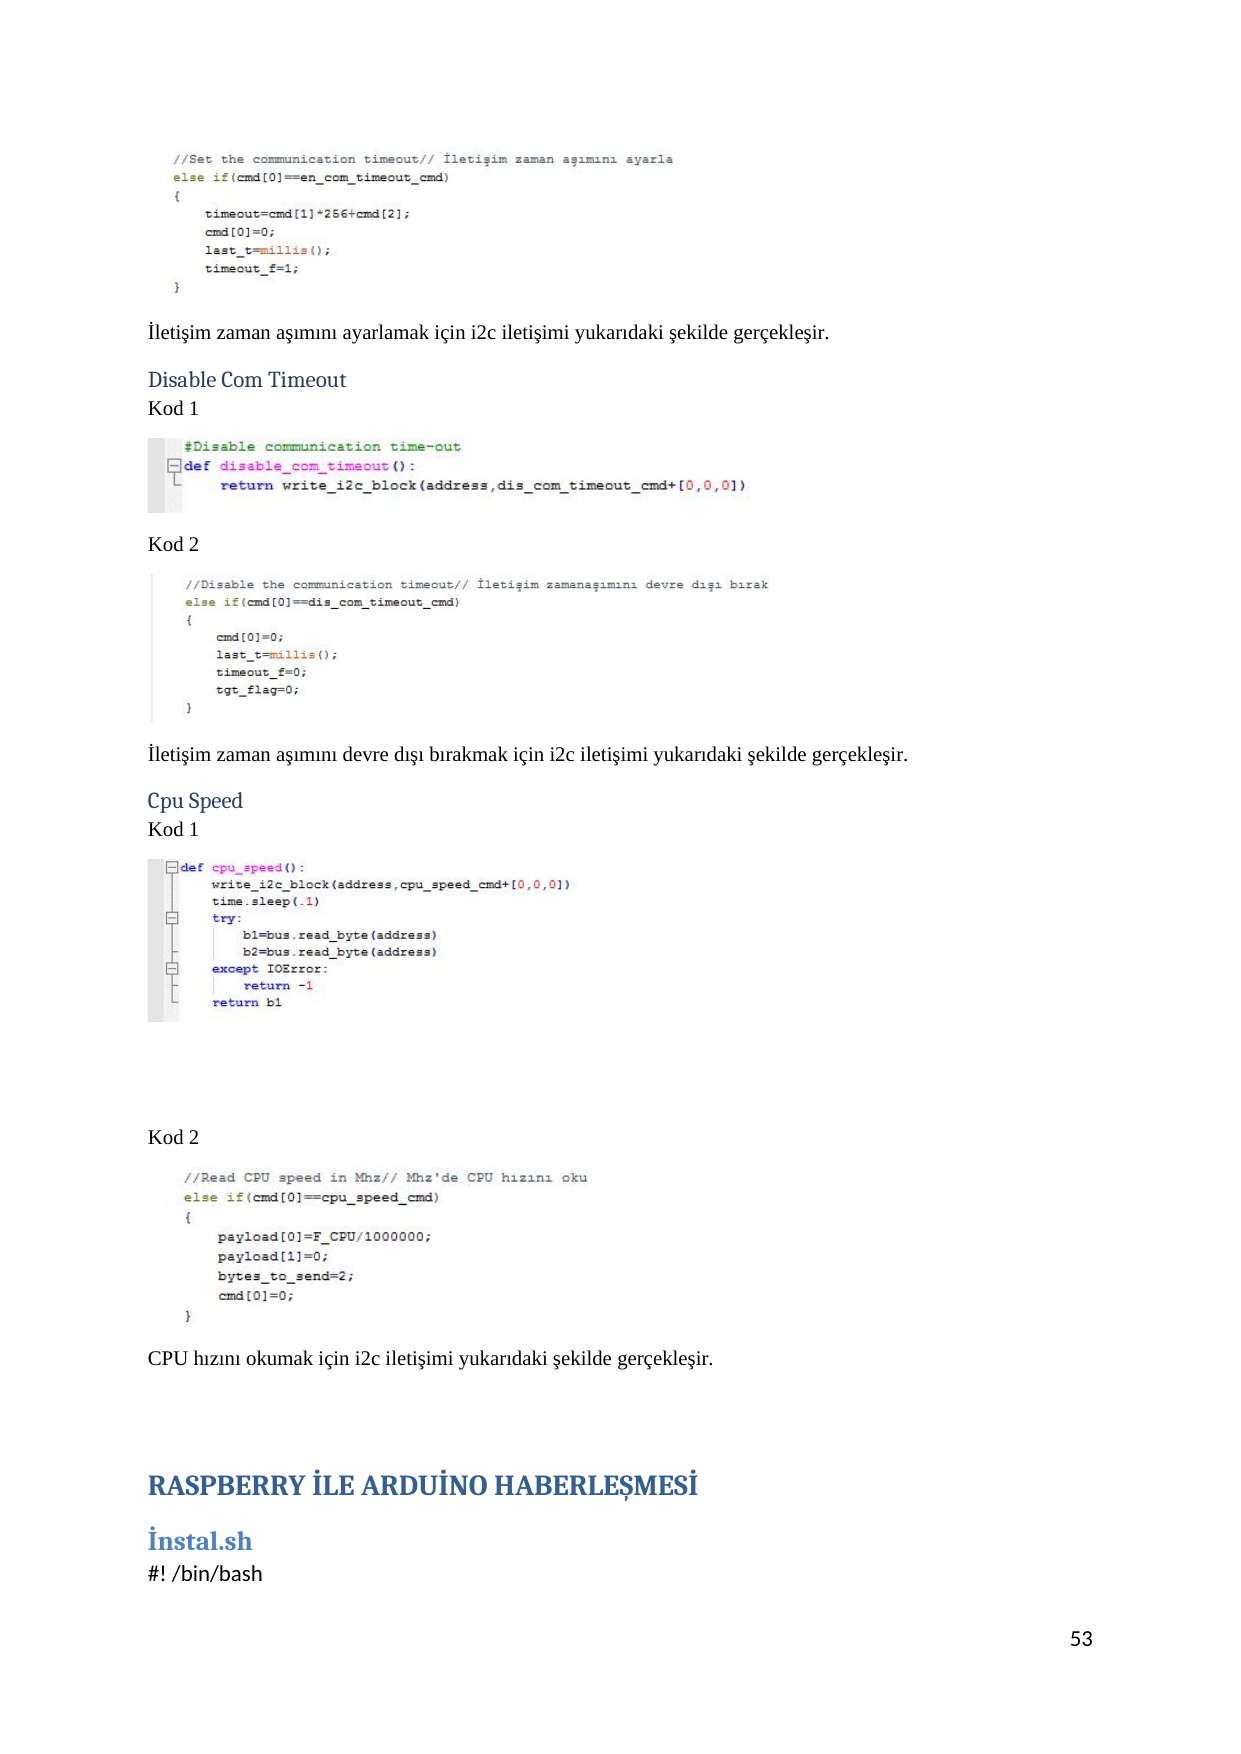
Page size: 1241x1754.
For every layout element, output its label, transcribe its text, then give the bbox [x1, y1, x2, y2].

text İletişim zaman aşımını devre dışı bırakmak için i2c iletişimi yukarıdaki şekilde gerçekleşir. [148, 742, 1093, 766]
picture [147, 147, 704, 302]
subtitle RASPBERRY İLE ARDUİNO HABERLEŞMESİ [148, 1469, 1093, 1502]
subtitle Disable Com Timeout [148, 367, 1093, 393]
text Kod 1 [148, 396, 1093, 419]
text #! /bin/bash [148, 1559, 1093, 1587]
picture [147, 574, 844, 723]
picture [147, 1167, 693, 1327]
text Kod 2 [148, 532, 1093, 556]
picture [147, 859, 675, 1022]
subtitle İnstal.sh [148, 1526, 1093, 1557]
picture [147, 438, 826, 513]
text CPU hızını okumak için i2c iletişimi yukarıdaki şekilde gerçekleşir. [148, 1346, 1093, 1370]
subtitle Cpu Speed [148, 788, 1093, 815]
text Kod 1 [148, 817, 1093, 841]
text Kod 2 [148, 1125, 1093, 1149]
text İletişim zaman aşımını ayarlamak için i2c iletişimi yukarıdaki şekilde gerçekleşir. [148, 320, 1093, 344]
